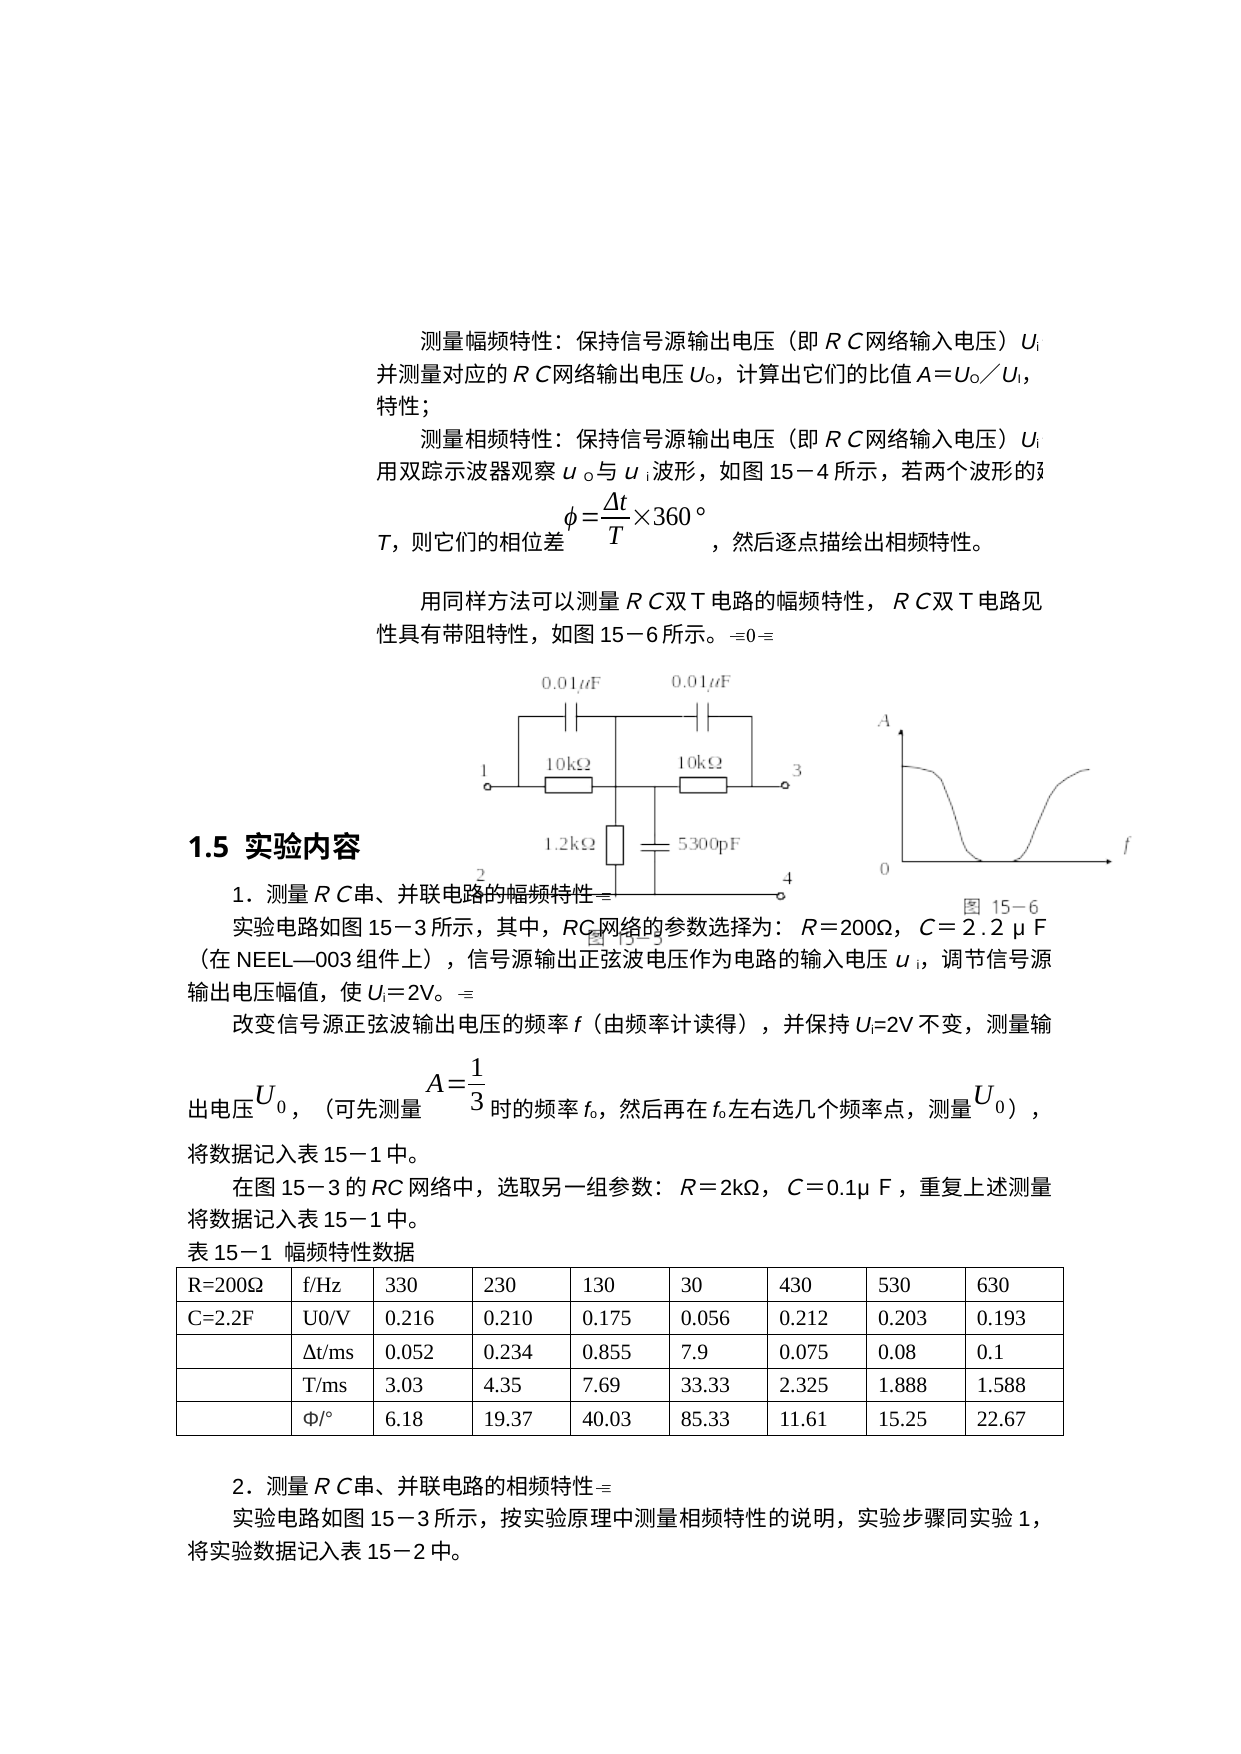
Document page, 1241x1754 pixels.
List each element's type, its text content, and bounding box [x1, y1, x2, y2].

table_header 330 [374, 1268, 472, 1301]
table_cell 0.855 [571, 1335, 669, 1368]
table_header 230 [473, 1268, 570, 1301]
table_cell 2.325 [768, 1369, 866, 1401]
table_cell 0.052 [374, 1335, 472, 1368]
table_header 530 [867, 1268, 965, 1301]
table_cell 6.18 [374, 1402, 472, 1435]
table_cell 33.33 [670, 1369, 767, 1401]
table_cell 40.03 [571, 1402, 669, 1435]
table_header 630 [966, 1268, 1063, 1301]
table_cell 0.203 [867, 1302, 965, 1334]
table_cell C=2.2F [177, 1302, 291, 1334]
text 实验电路如图15－3所示，其中，RC网络的参数选择为：Ｒ＝200Ω，Ｃ＝２.２μＦ（在NEEL—003组件上），信号源输出正弦波电压作为电路的输入电压ｕi，调节信号源输出电压幅值，使Ui＝2V。 [187, 909, 1053, 1007]
table_header 30 [670, 1268, 767, 1301]
table_header f/Hz [292, 1268, 373, 1301]
table_cell 0.056 [670, 1302, 767, 1334]
text 2．测量ＲＣ串、并联电路的相频特性 [187, 1468, 1053, 1501]
table_cell 3.03 [374, 1369, 472, 1401]
table_cell 11.61 [768, 1402, 866, 1435]
table_cell 85.33 [670, 1402, 767, 1435]
table_cell 0.210 [473, 1302, 570, 1334]
table_cell [177, 1335, 291, 1368]
text 1.5 实验内容 [617, 812, 1053, 877]
table_cell [177, 1402, 291, 1435]
table_cell 4.35 [473, 1369, 570, 1401]
table_cell U0/V [292, 1302, 373, 1334]
table_cell 0.234 [473, 1335, 570, 1368]
table_cell 0.216 [374, 1302, 472, 1334]
text 1.5 实验内容 [187, 812, 614, 877]
table_cell 0.08 [867, 1335, 965, 1368]
table_cell 1.888 [867, 1369, 965, 1401]
text 在图15－3的RC网络中，选取另一组参数：Ｒ＝2kΩ，Ｃ＝0.1μＦ，重复上述测量，将数据记入表15－1中。 [187, 1169, 1053, 1234]
table_cell 0.1 [966, 1335, 1063, 1368]
table_header R=200Ω [177, 1268, 291, 1301]
table_cell 7.9 [670, 1335, 767, 1368]
table_cell 0.075 [768, 1335, 866, 1368]
table_cell Φ/° [292, 1402, 373, 1435]
table_cell [177, 1369, 291, 1401]
text 改变信号源正弦波输出电压的频率f（由频率计读得），并保持Ui=2V不变，测量输出电压，（可先测量时的频率fo，然后再在fo左右选几个频率点，测量），将数据记入表15－1中。 [187, 1007, 1053, 1169]
table_cell T/ms [292, 1369, 373, 1401]
text 实验电路如图15－3所示，按实验原理中测量相频特性的说明，实验步骤同实验1，将实验数据记入表15－2中。 [187, 1501, 1053, 1566]
table_cell 19.37 [473, 1402, 570, 1435]
table_cell 7.69 [571, 1369, 669, 1401]
table_cell 0.193 [966, 1302, 1063, 1334]
table_cell 0.175 [571, 1302, 669, 1334]
table_cell 22.67 [966, 1402, 1063, 1435]
table_cell 1.588 [966, 1369, 1063, 1401]
table_cell 0.212 [768, 1302, 866, 1334]
text 表15－1 幅频特性数据 [187, 1234, 1053, 1267]
text 1．测量ＲＣ串、并联电路的幅频特性 [187, 877, 1053, 909]
table_header 130 [571, 1268, 669, 1301]
table_header 430 [768, 1268, 866, 1301]
table_cell Δt/ms [292, 1335, 373, 1368]
table_cell 15.25 [867, 1402, 965, 1435]
